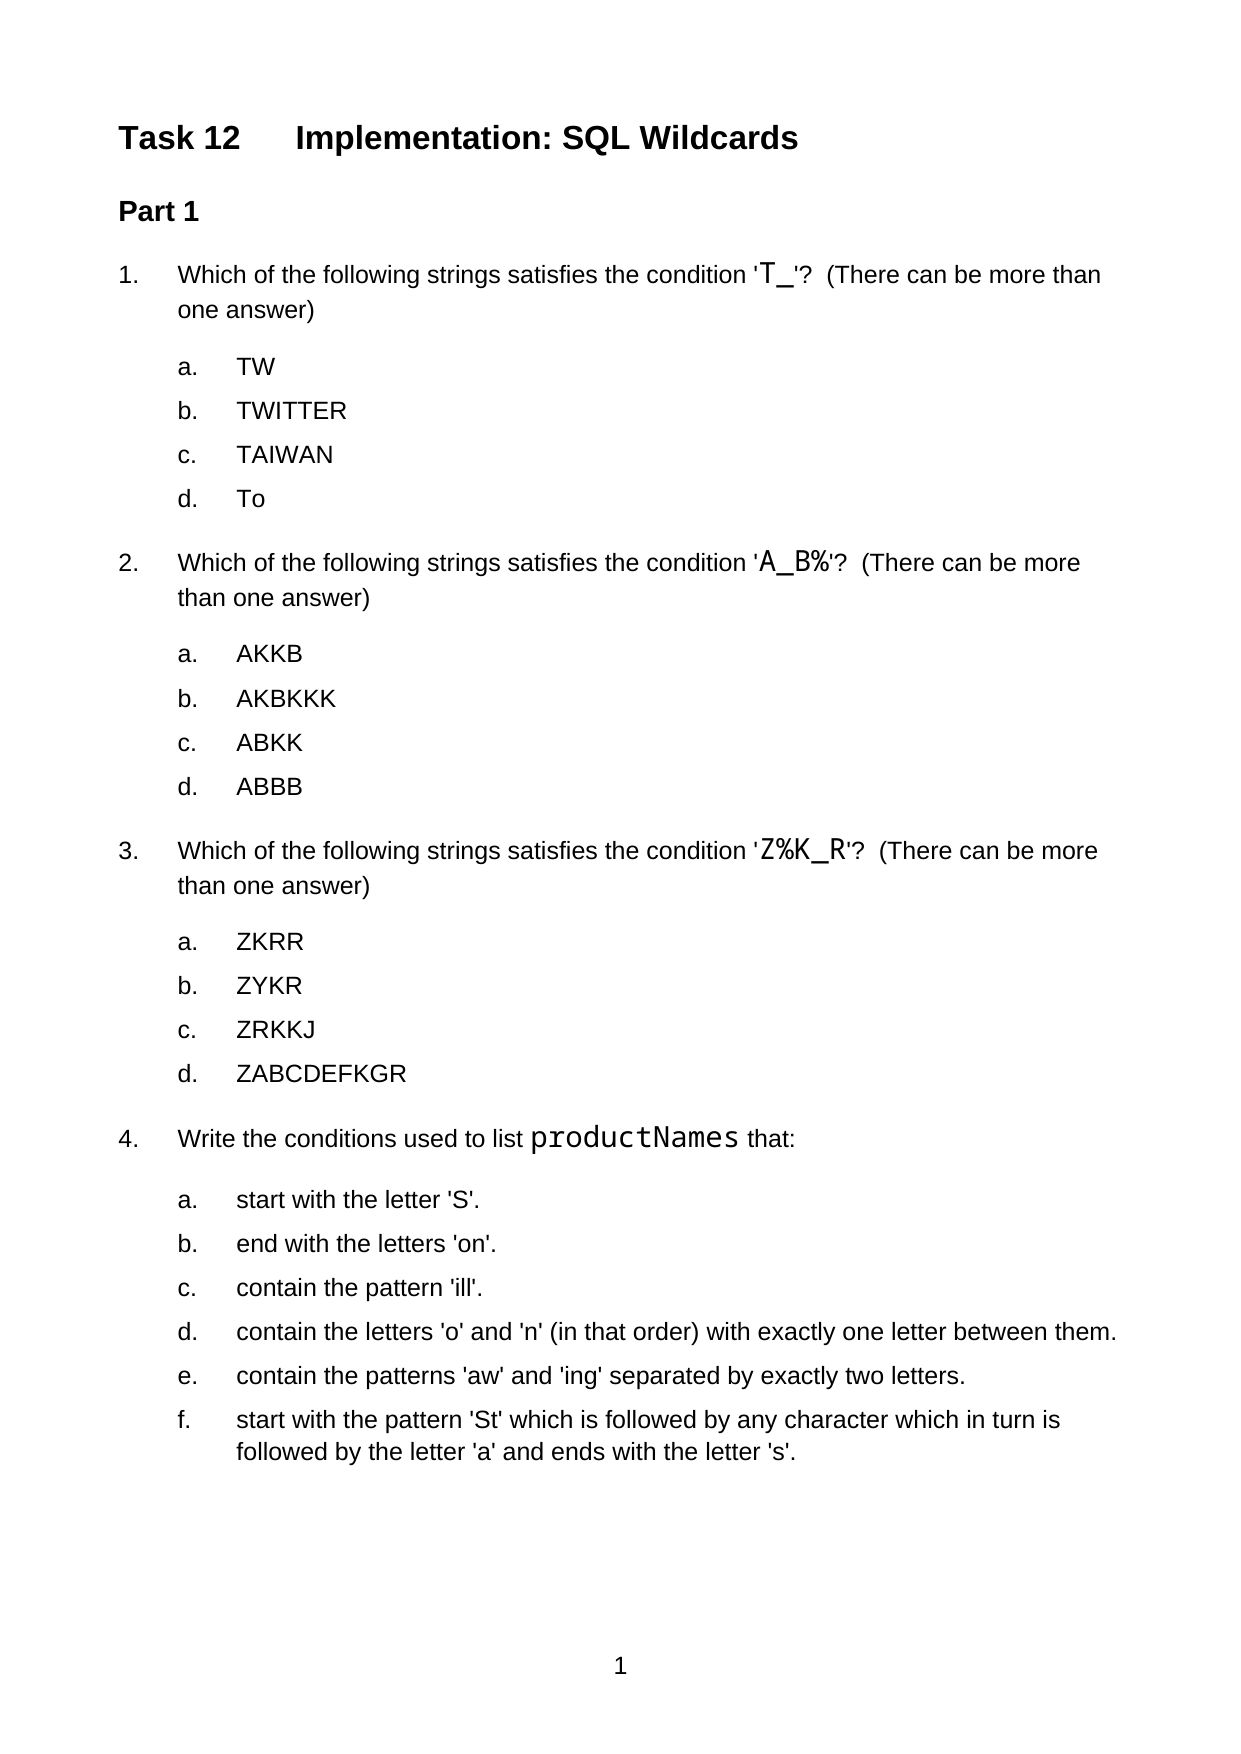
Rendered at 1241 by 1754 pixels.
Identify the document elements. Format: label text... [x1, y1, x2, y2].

list ZABCDEFKGR [177, 1059, 1122, 1088]
list To [177, 484, 1122, 513]
subtitle Part 1 [118, 194, 1122, 228]
list AKKB [177, 639, 1122, 668]
list ZRKKJ [177, 1015, 1122, 1044]
list TAIWAN [177, 440, 1122, 468]
list Write the conditions used to list productNames that: [118, 1116, 1122, 1156]
list contain the letters 'o' and 'n' (in that order) with exactly one letter between them. [177, 1317, 1122, 1346]
list start with the pattern 'St' which is followed by any character which in turn is followed by the letter 'a' and ends with the letter 's'. [177, 1405, 1122, 1465]
list ABKK [177, 728, 1122, 756]
list AKBKKK [177, 683, 1122, 712]
list end with the letters 'on'. [177, 1229, 1122, 1257]
list TWITTER [177, 396, 1122, 424]
list Which of the following strings satisfies the condition 'Z%K_R'? (There can be more than one answer) [118, 828, 1122, 899]
subtitle Implementation: SQL Wildcards [118, 118, 1122, 157]
list Which of the following strings satisfies the condition 'T_'? (There can be more than one answer) [118, 253, 1122, 324]
list contain the patterns 'aw' and 'ing' separated by exactly two letters. [177, 1361, 1122, 1390]
list start with the letter 'S'. [177, 1185, 1122, 1213]
list contain the pattern 'ill'. [177, 1273, 1122, 1302]
list ZKRR [177, 927, 1122, 956]
list ZYKR [177, 971, 1122, 1000]
list TW [177, 352, 1122, 380]
list Which of the following strings satisfies the condition 'A_B%'? (There can be more than one answer) [118, 540, 1122, 612]
list ABBB [177, 772, 1122, 800]
